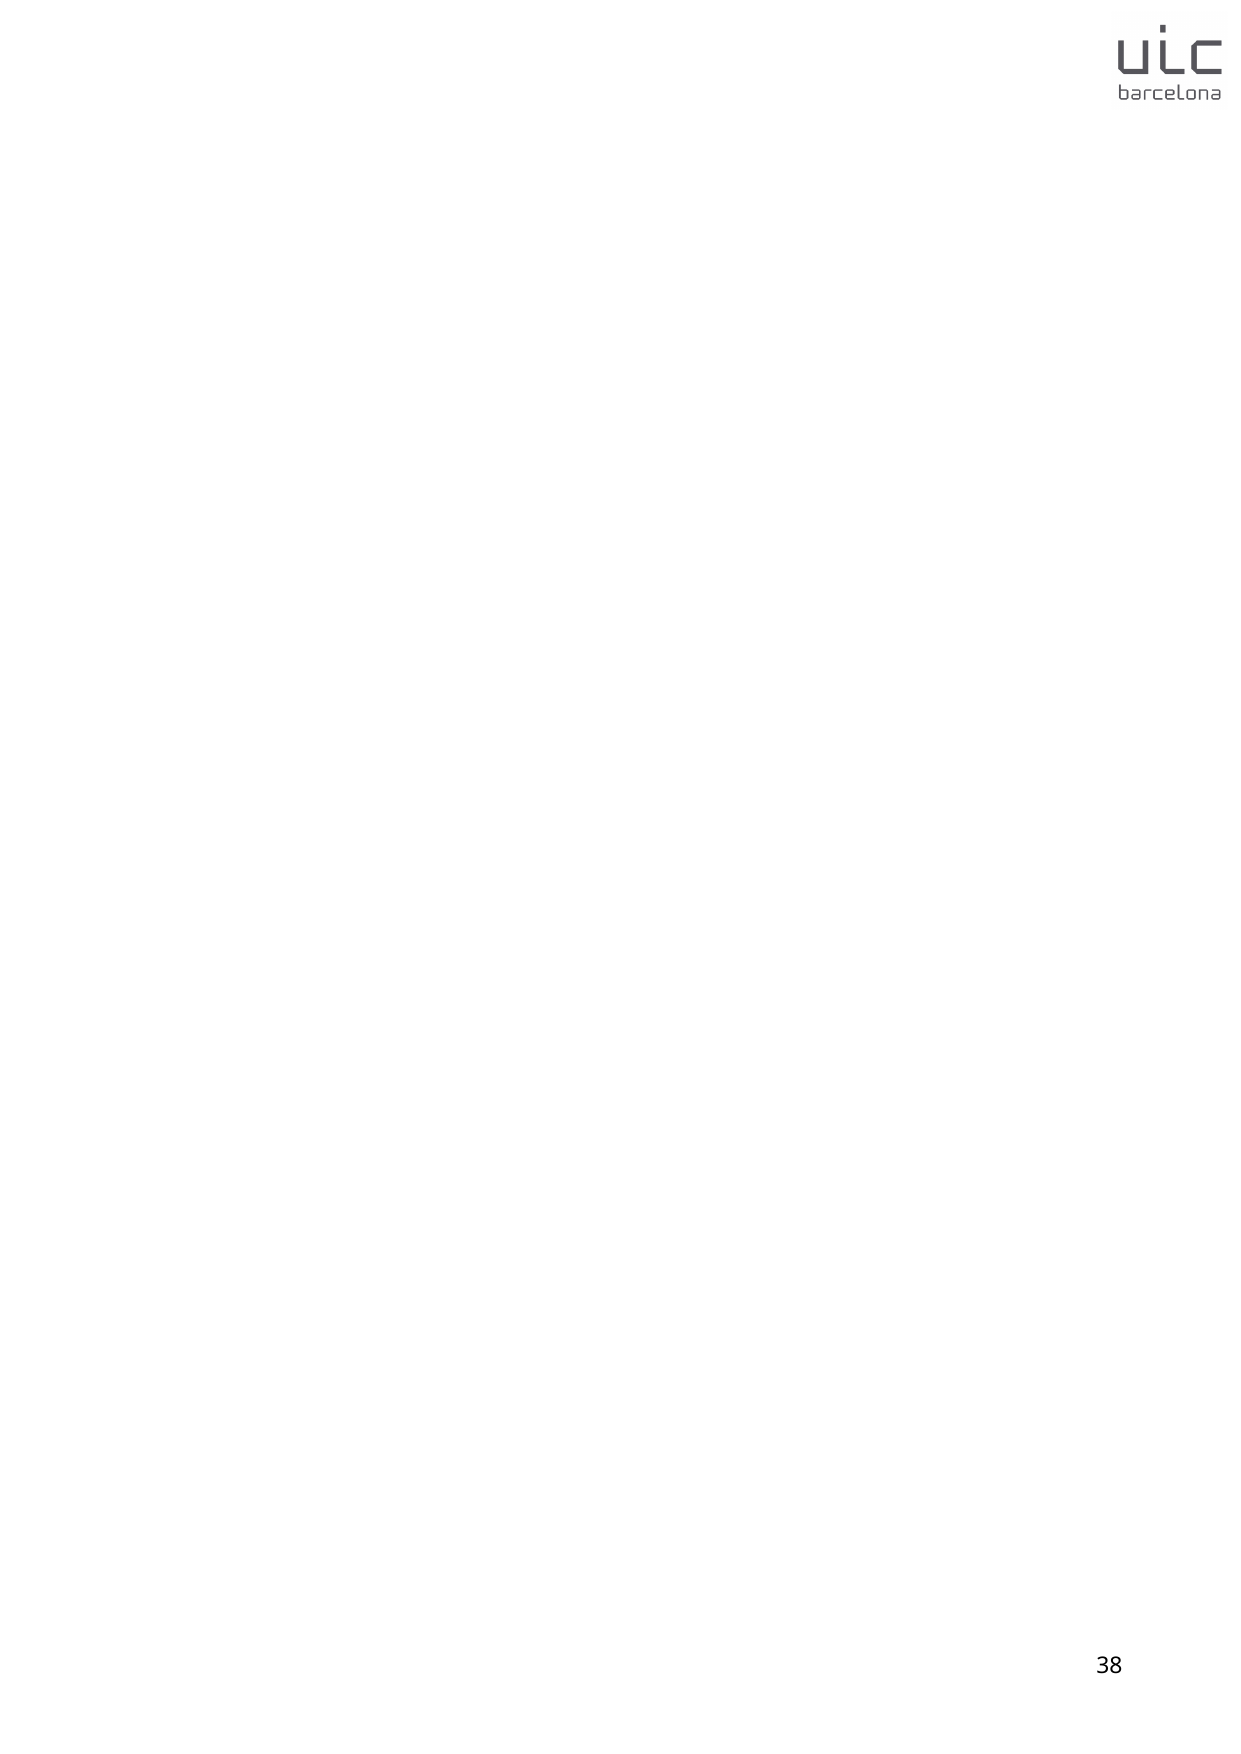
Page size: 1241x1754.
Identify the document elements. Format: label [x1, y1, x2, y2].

picture [1110, 11, 1229, 110]
